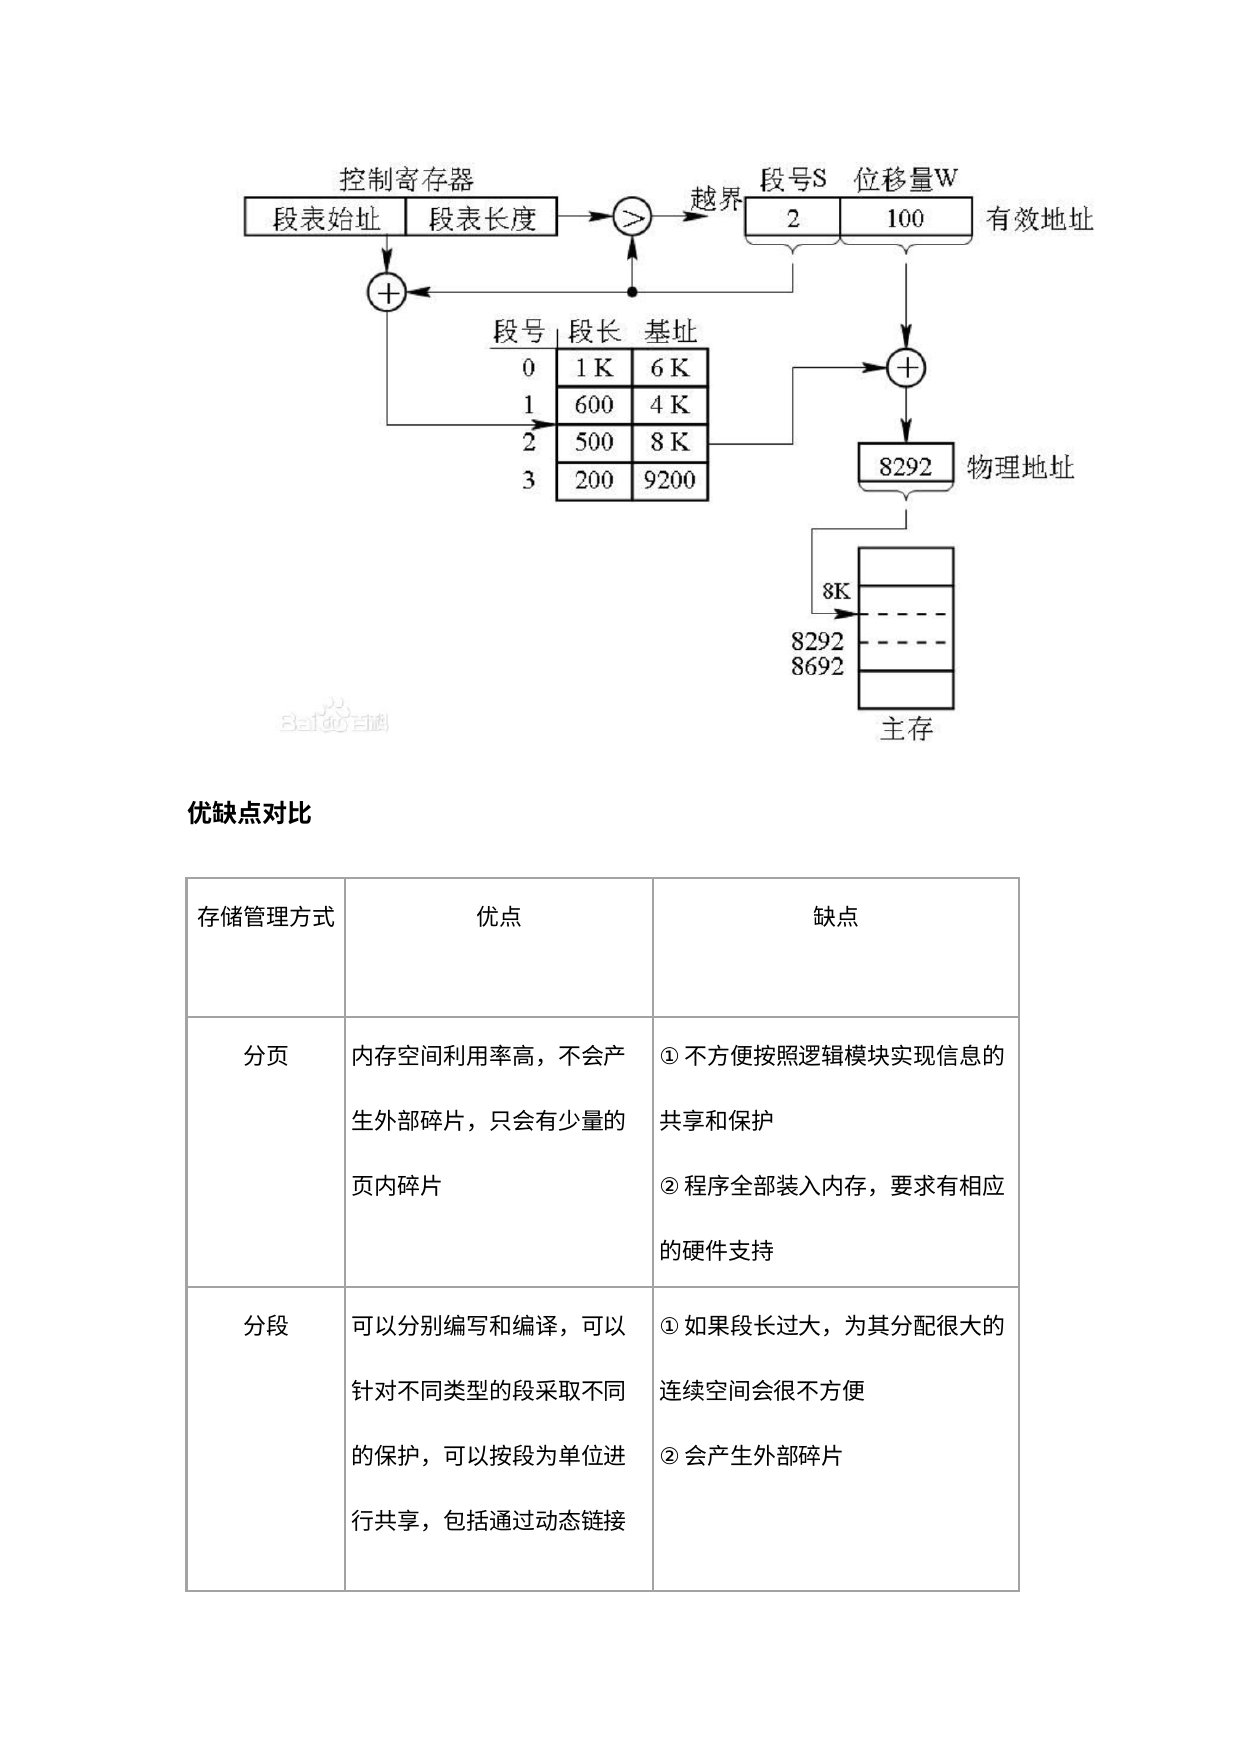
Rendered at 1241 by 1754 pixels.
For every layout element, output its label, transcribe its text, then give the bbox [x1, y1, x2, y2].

table_cell 内存空间利用率高，不会产生外部碎片，只会有少量的页内碎片 [346, 1018, 652, 1286]
table_cell 分页 [188, 1018, 344, 1286]
table_cell 分段 [188, 1288, 344, 1590]
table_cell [654, 1288, 1018, 1590]
table_header 存储管理方式 [188, 879, 344, 1016]
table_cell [346, 1288, 652, 1590]
list 优缺点对比 [187, 779, 1053, 844]
picture [231, 162, 1097, 744]
table_cell ①不方便按照逻辑模块实现信息的共享和保护 ②程序全部装入内存，要求有相应的硬件支持 [654, 1018, 1018, 1286]
table_header 优点 [346, 879, 652, 1016]
table_header 缺点 [654, 879, 1018, 1016]
